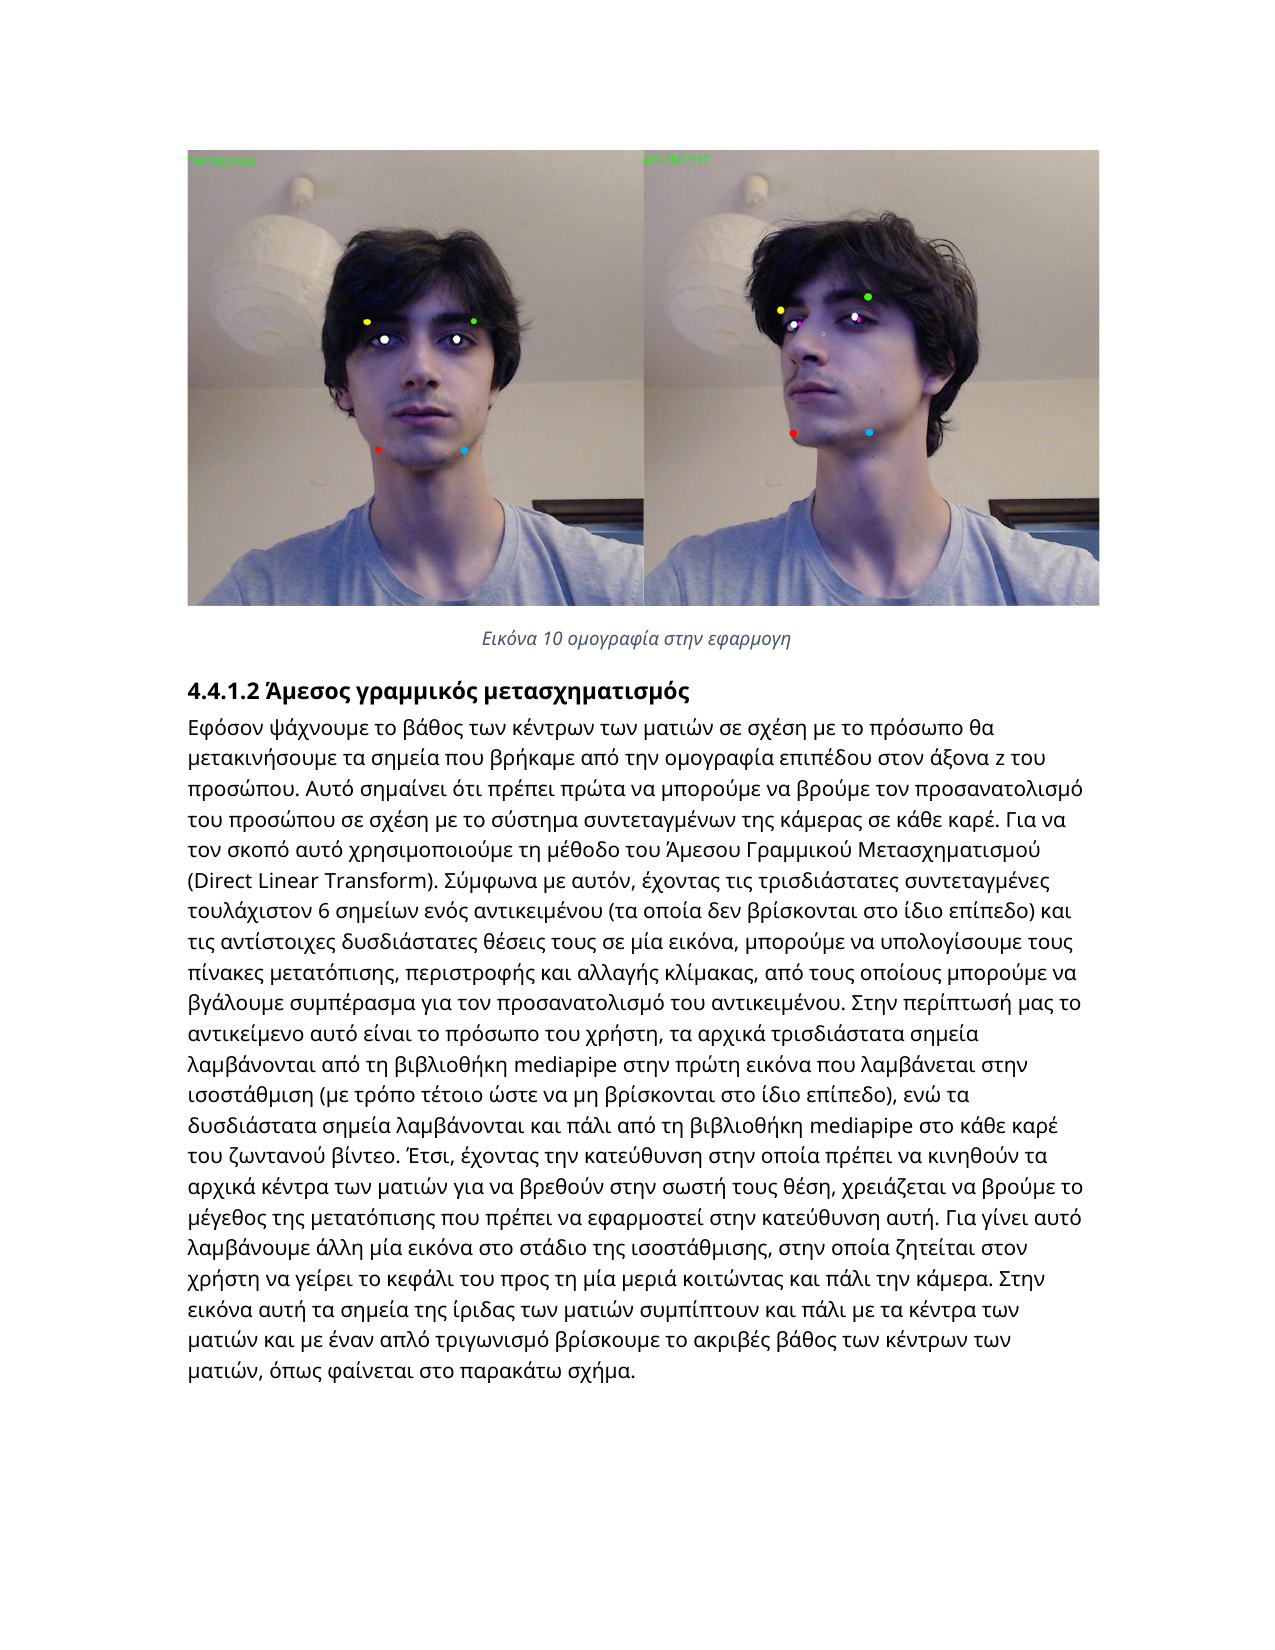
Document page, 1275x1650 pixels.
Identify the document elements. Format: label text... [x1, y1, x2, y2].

picture [187, 150, 1100, 606]
text Εφόσον ψάχνουμε το βάθος των κέντρων των ματιών σε σχέση με το πρόσωπο θα μετακινήσουμε τα σημεία που βρήκαμε από την ομογραφία επιπέδου στον άξονα z του προσώπου. Αυτό σημαίνει ότι πρέπει πρώτα να μπορούμε να βρούμε τον προσανατολισμό του προσώπου σε σχέση με το σύστημα συντεταγμένων της κάμερας σε κάθε καρέ. Για να τον σκοπό αυτό χρησιμοποιούμε τη μέθοδο του Άμεσου Γραμμικού Μετασχηματισμού (Direct Linear Transform). Σύμφωνα με αυτόν, έχοντας τις τρισδιάστατες συντεταγμένες τουλάχιστον 6 σημείων ενός αντικειμένου (τα οποία δεν βρίσκονται στο ίδιο επίπεδο) και τις αντίστοιχες δυσδιάστατες θέσεις τους σε μία εικόνα, μπορούμε να υπολογίσουμε τους πίνακες μετατόπισης, περιστροφής και αλλαγής κλίμακας, από τους οποίους μπορούμε να βγάλουμε συμπέρασμα για τον προσανατολισμό του αντικειμένου. Στην περίπτωσή μας το αντικείμενο αυτό είναι το πρόσωπο του χρήστη, τα αρχικά τρισδιάστατα σημεία λαμβάνονται από τη βιβλιοθήκη mediapipe στην πρώτη εικόνα που λαμβάνεται στην ισοστάθμιση (με τρόπο τέτοιο ώστε να μη βρίσκονται στο ίδιο επίπεδο), ενώ τα δυσδιάστατα σημεία λαμβάνονται και πάλι από τη βιβλιοθήκη mediapipe στο κάθε καρέ του ζωντανού βίντεο. Έτσι, έχοντας την κατεύθυνση στην οποία πρέπει να κινηθούν τα αρχικά κέντρα των ματιών για να βρεθούν στην σωστή τους θέση, χρειάζεται να βρούμε το μέγεθος της μετατόπισης που πρέπει να εφαρμοστεί στην κατεύθυνση αυτή. Για γίνει αυτό λαμβάνουμε άλλη μία εικόνα στο στάδιο της ισοστάθμισης, στην οποία ζητείται στον χρήστη να γείρει το κεφάλι του προς τη μία μεριά κοιτώντας και πάλι την κάμερα. Στην εικόνα αυτή τα σημεία της ίριδας των ματιών συμπίπτουν και πάλι με τα κέντρα των ματιών και με έναν απλό τριγωνισμό βρίσκουμε το ακριβές βάθος των κέντρων των ματιών, όπως φαίνεται στο παρακάτω σχήμα. [187, 713, 1087, 1384]
list 4.4.1.2 Άμεσος γραμμικός μετασχηματισμός [187, 675, 1087, 707]
